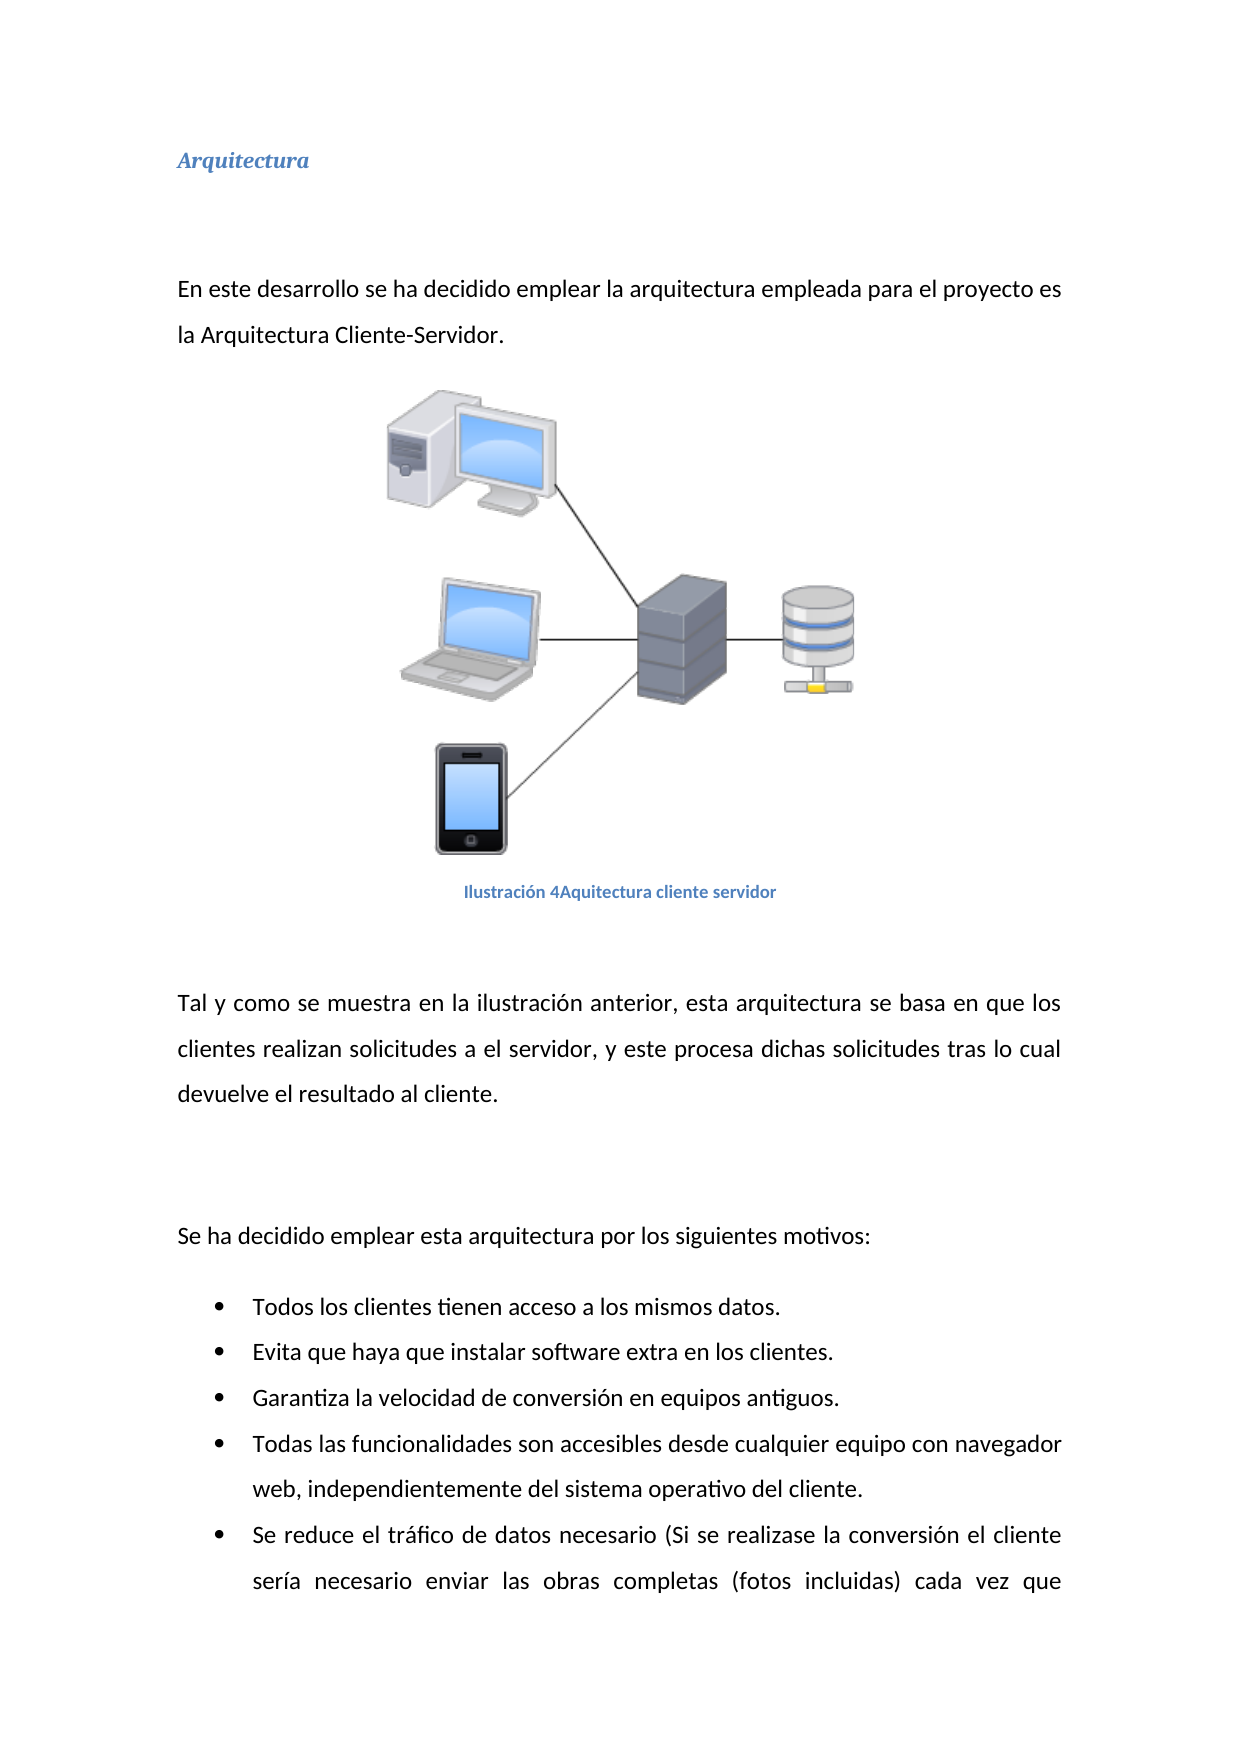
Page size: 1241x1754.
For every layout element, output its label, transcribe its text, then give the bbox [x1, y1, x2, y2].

picture [386, 390, 855, 855]
list Garantiza la velocidad de conversión en equipos antiguos. [215, 1382, 1063, 1413]
text Tal y como se muestra en la ilustración anterior, esta arquitectura se basa en que los clientes realizan solicitudes a el servidor, y este procesa dichas solicitudes tras lo cual devuelve el resultado al cliente. [177, 987, 1063, 1109]
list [215, 1519, 1063, 1596]
list Todos los clientes tienen acceso a los mismos datos. [215, 1291, 1063, 1321]
list Todas las funcionalidades son accesibles desde cualquier equipo con navegador web, independientemente del sistema operativo del cliente. [215, 1428, 1063, 1504]
text En este desarrollo se ha decidido emplear la arquitectura empleada para el proyecto es la Arquitectura Cliente-Servidor. [177, 273, 1063, 350]
subtitle Arquitectura [177, 148, 1063, 174]
list Evita que haya que instalar software extra en los clientes. [215, 1336, 1063, 1367]
text Se ha decidido emplear esta arquitectura por los siguientes motivos: [177, 1220, 1063, 1251]
